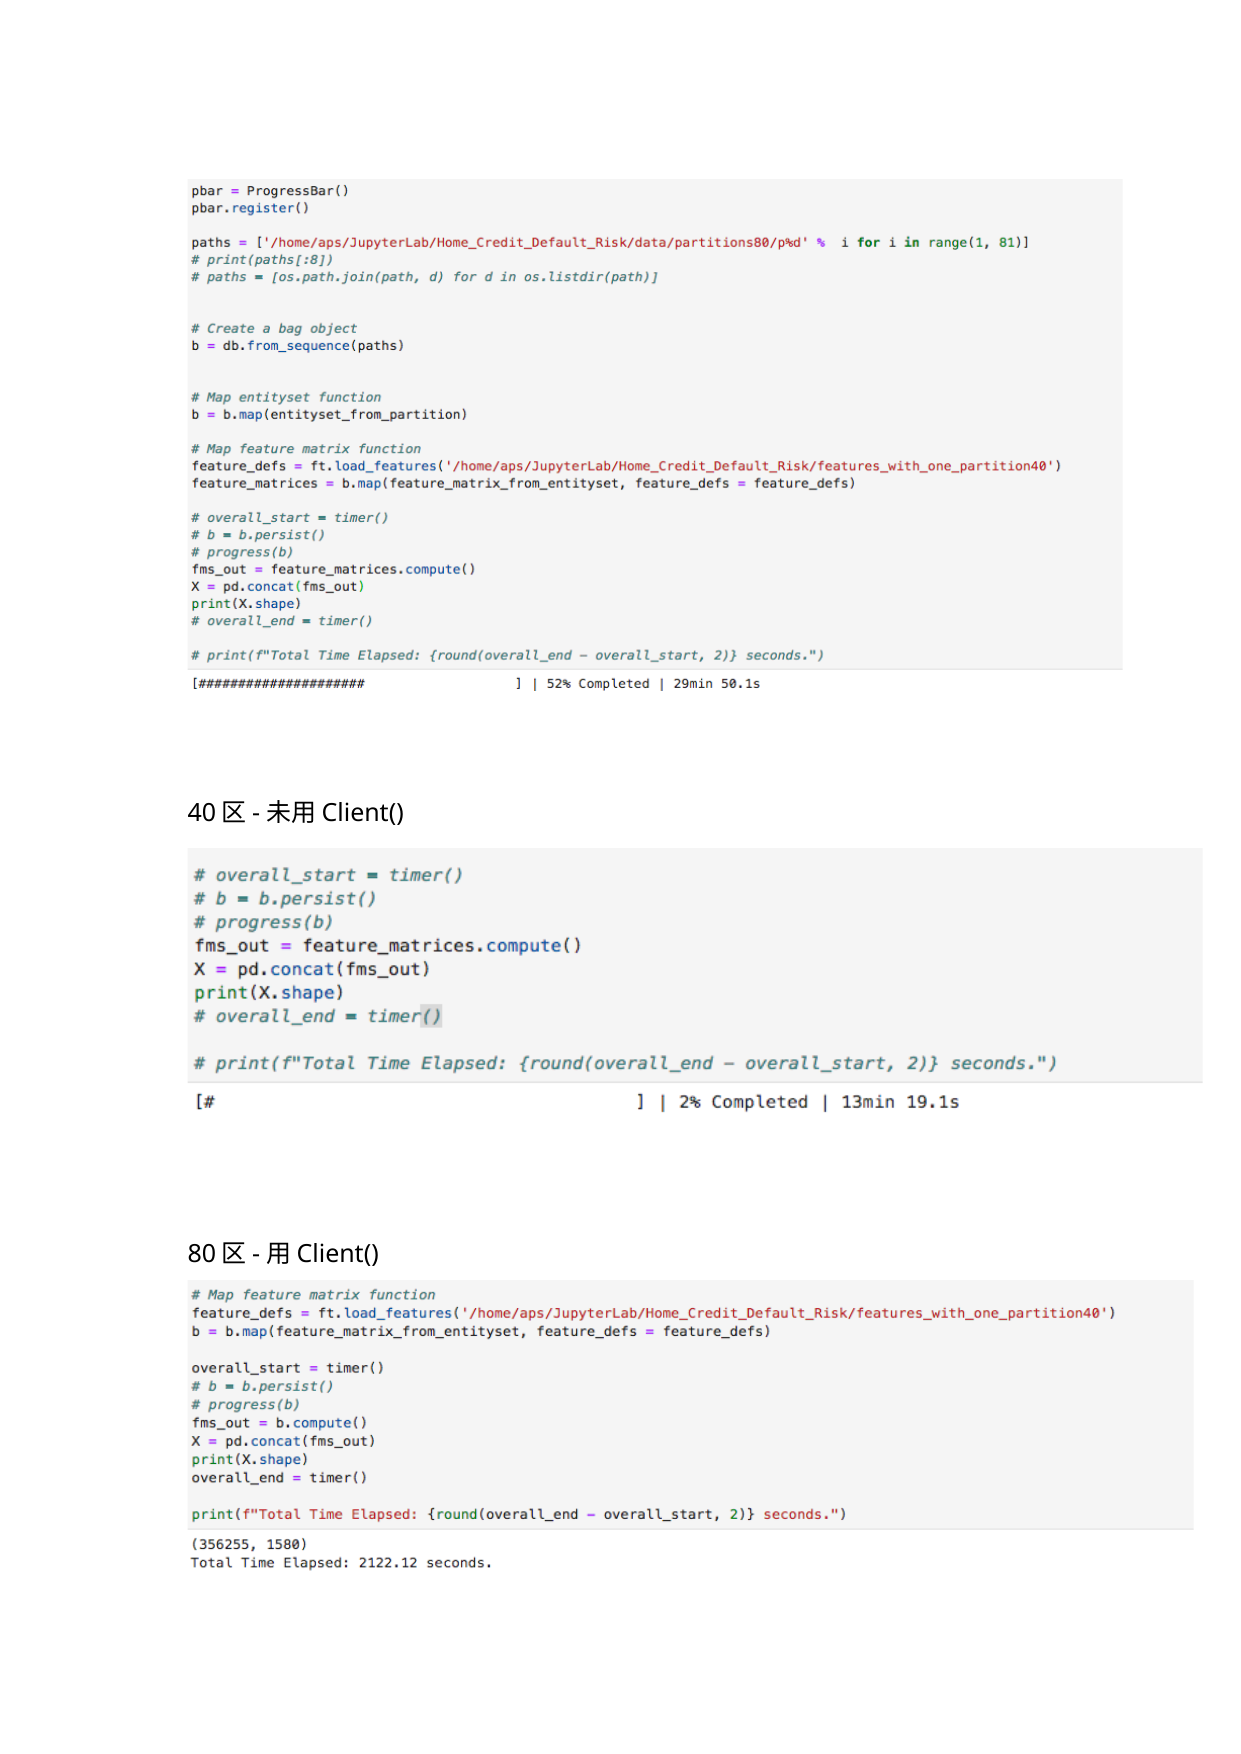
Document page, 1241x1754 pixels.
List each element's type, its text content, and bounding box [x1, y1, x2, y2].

text 80区 - 用Client() [187, 1229, 1053, 1273]
picture [187, 848, 1203, 1126]
picture [187, 1280, 1194, 1576]
picture [187, 179, 1123, 693]
text 40区 - 未用Client() [187, 789, 1053, 833]
